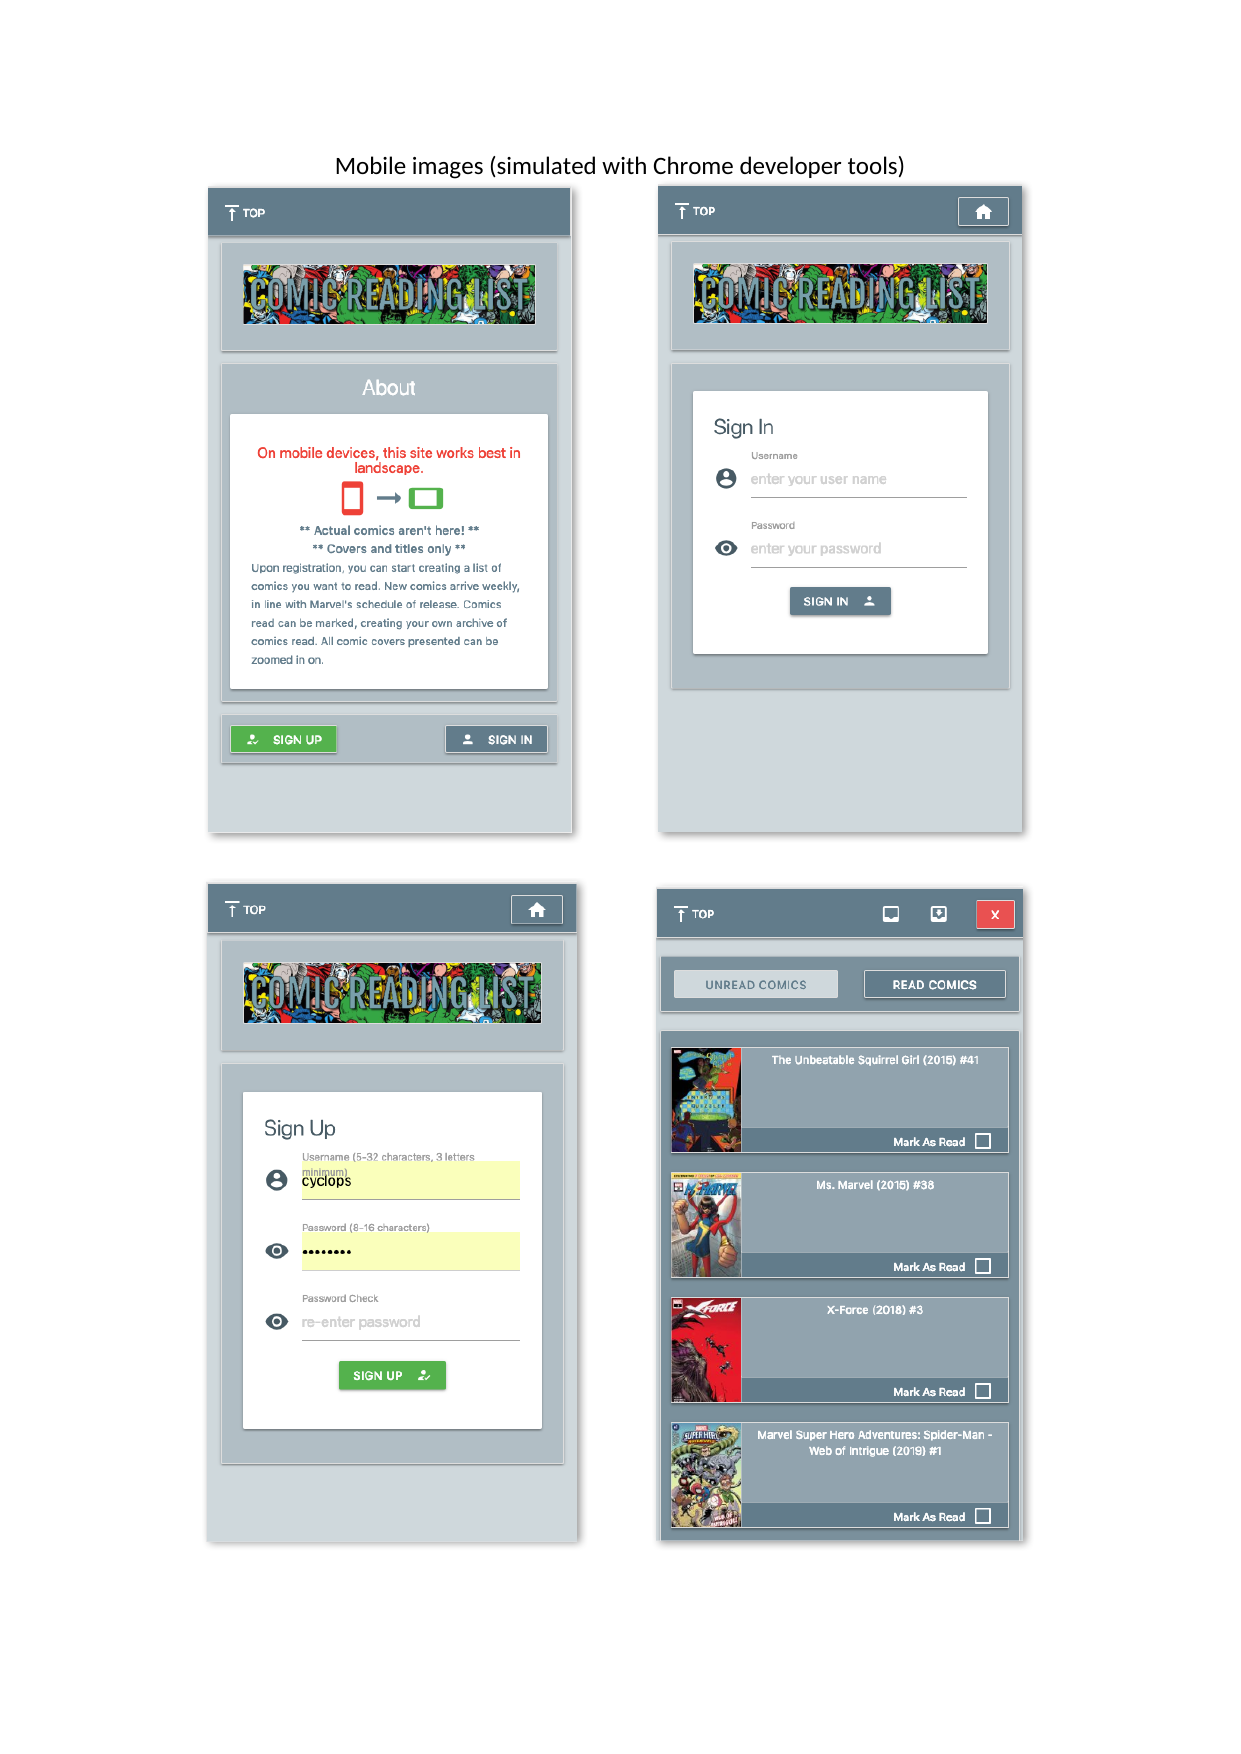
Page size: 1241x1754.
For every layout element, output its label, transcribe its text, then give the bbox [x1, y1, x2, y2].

picture [206, 881, 577, 1542]
picture [208, 186, 572, 833]
picture [658, 184, 1022, 832]
picture [656, 886, 1023, 1541]
text Mobile images (simulated with Chrome developer tools) [150, 150, 1090, 181]
